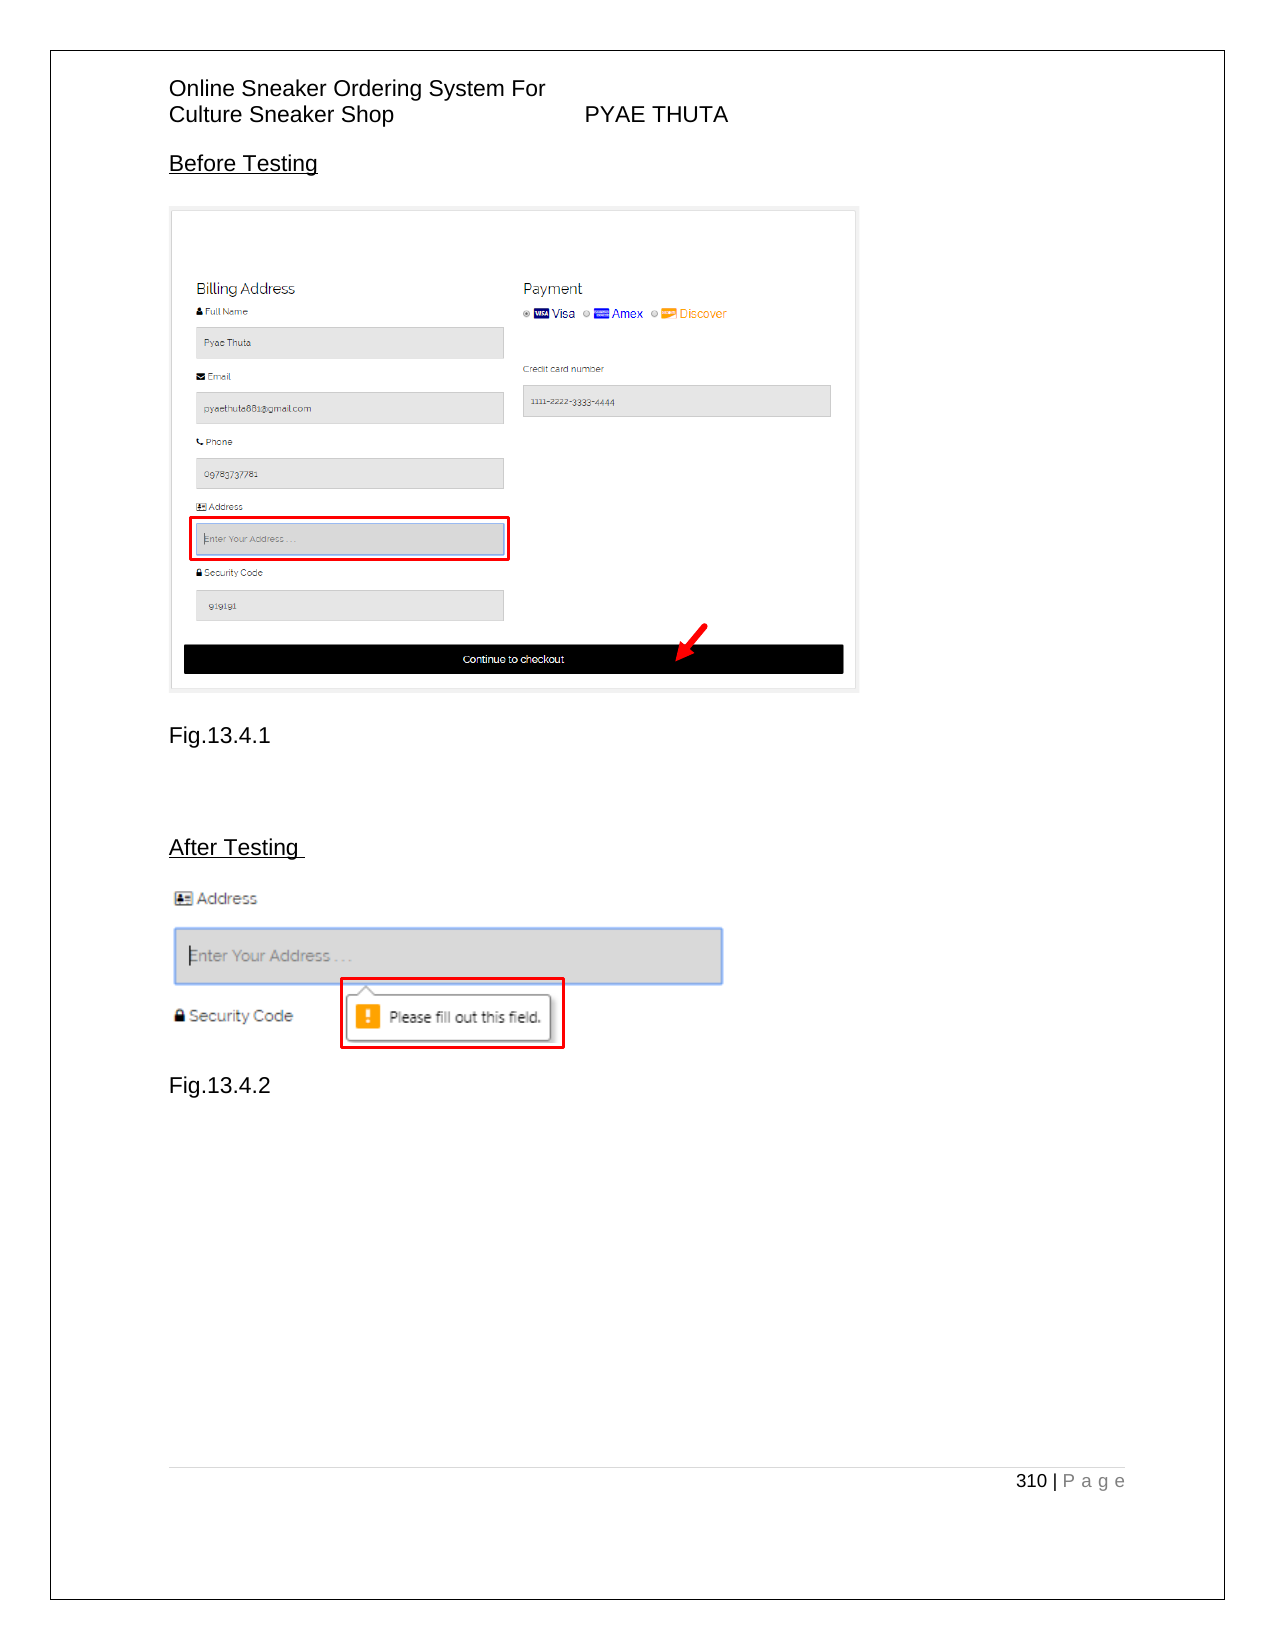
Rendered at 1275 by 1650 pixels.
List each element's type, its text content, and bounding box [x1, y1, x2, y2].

text Before Testing [169, 150, 1125, 176]
picture [168, 890, 728, 1043]
text After Testing [169, 834, 1125, 861]
text Fig.13.4.1 [169, 722, 1125, 748]
picture [168, 206, 860, 693]
picture [343, 980, 562, 1043]
text Fig.13.4.2 [169, 1072, 1125, 1099]
